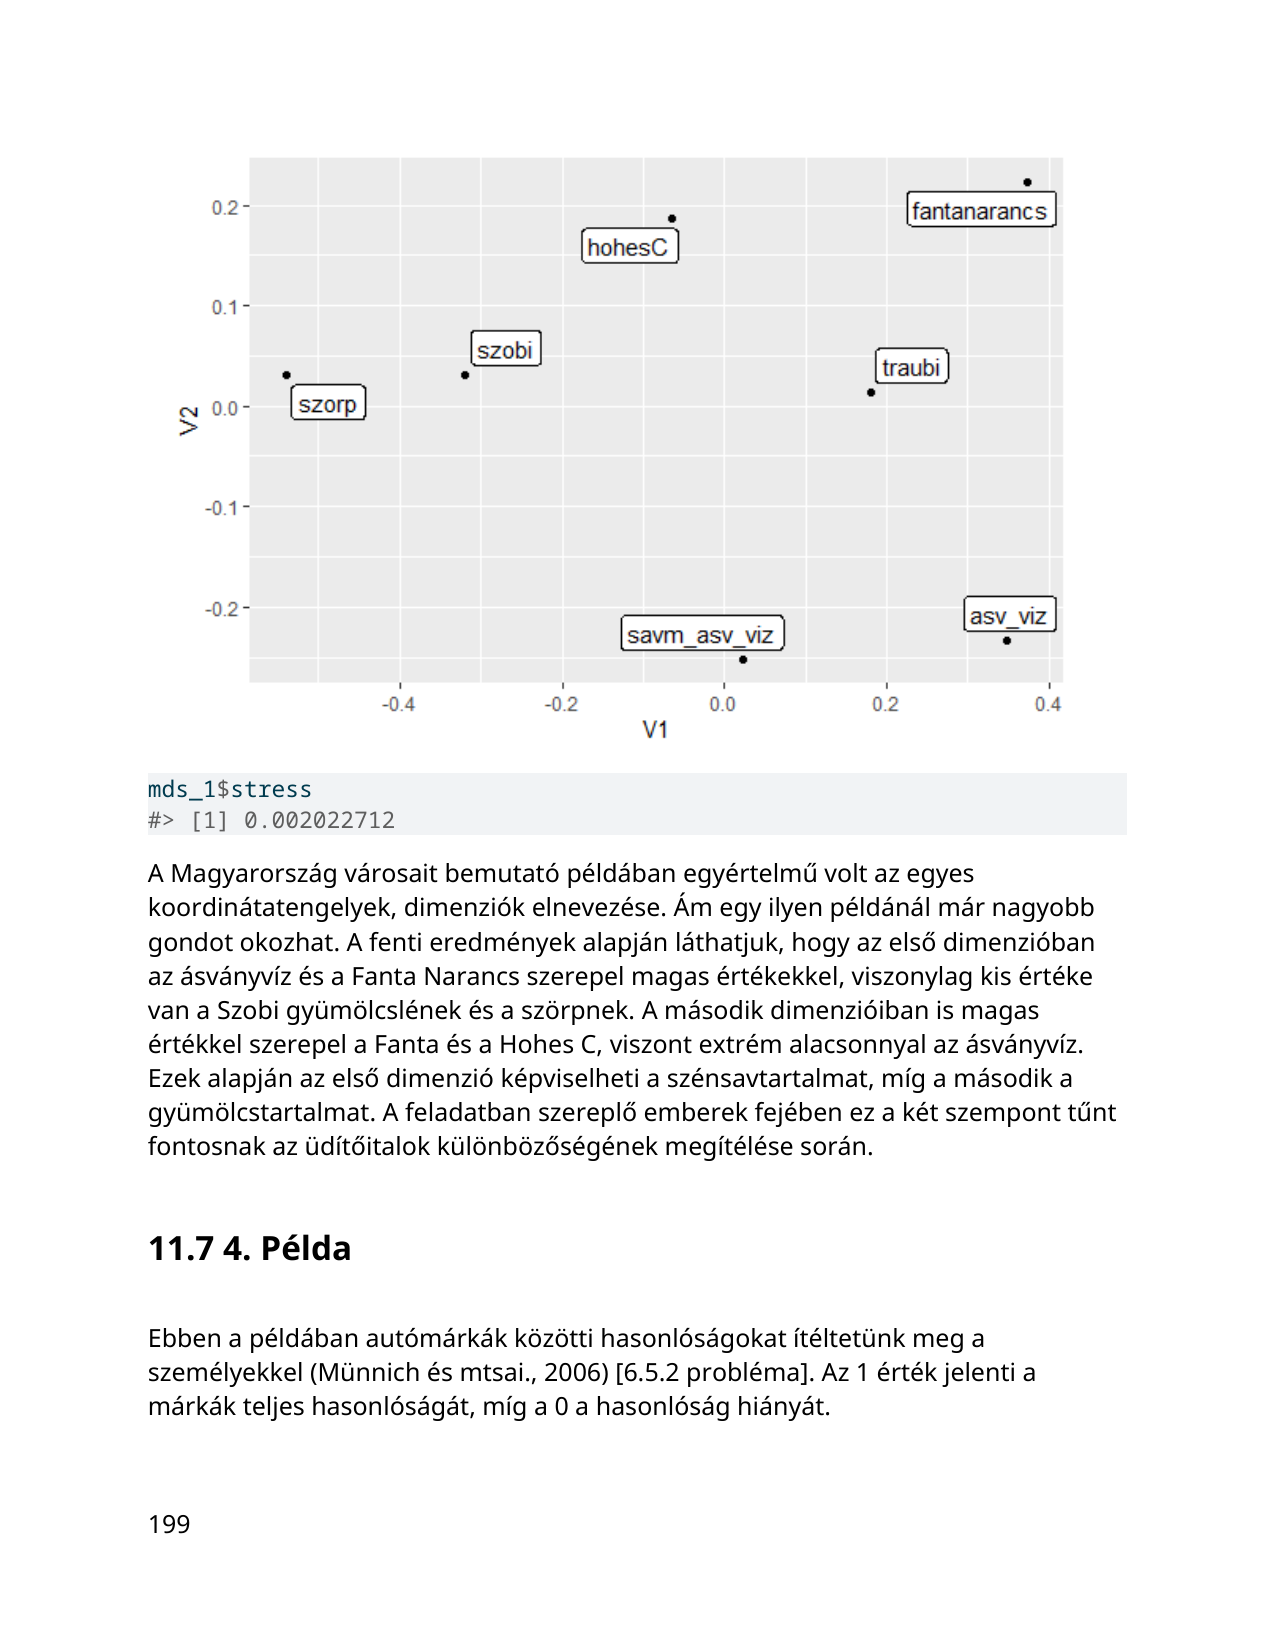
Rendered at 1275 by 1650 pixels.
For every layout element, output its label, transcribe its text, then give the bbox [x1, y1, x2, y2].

subtitle 11.7 4. Példa [148, 1225, 1127, 1271]
text A Magyarország városait bemutató példában egyértelmű volt az egyes koordinátatengelyek, dimenziók elnevezése. Ám egy ilyen példánál már nagyobb gondot okozhat. A fenti eredmények alapján láthatjuk, hogy az első dimenzióban az ásványvíz és a Fanta Narancs szerepel magas értékekkel, viszonylag kis értéke van a Szobi gyümölcslének és a szörpnek. A második dimenzióiban is magas értékkel szerepel a Fanta és a Hohes C, viszont extrém alacsonnyal az ásványvíz. Ezek alapján az első dimenzió képviselheti a szénsavtartalmat, míg a második a gyümölcstartalmat. A feladatban szereplő emberek fejében ez a két szempont tűnt fontosnak az üdítőitalok különbözőségének megítélése során. [148, 856, 1127, 1163]
text mds_1$stress #> [1] 0.002022712 [313, 773, 1127, 835]
text Ebben a példában autómárkák közötti hasonlóságokat ítéltetünk meg a személyekkel (Münnich és mtsai., 2006) [6.5.2 probléma]. Az 1 érték jelenti a márkák teljes hasonlóságát, míg a 0 a hasonlóság hiányát. [148, 1321, 1127, 1423]
picture [166, 147, 1076, 754]
